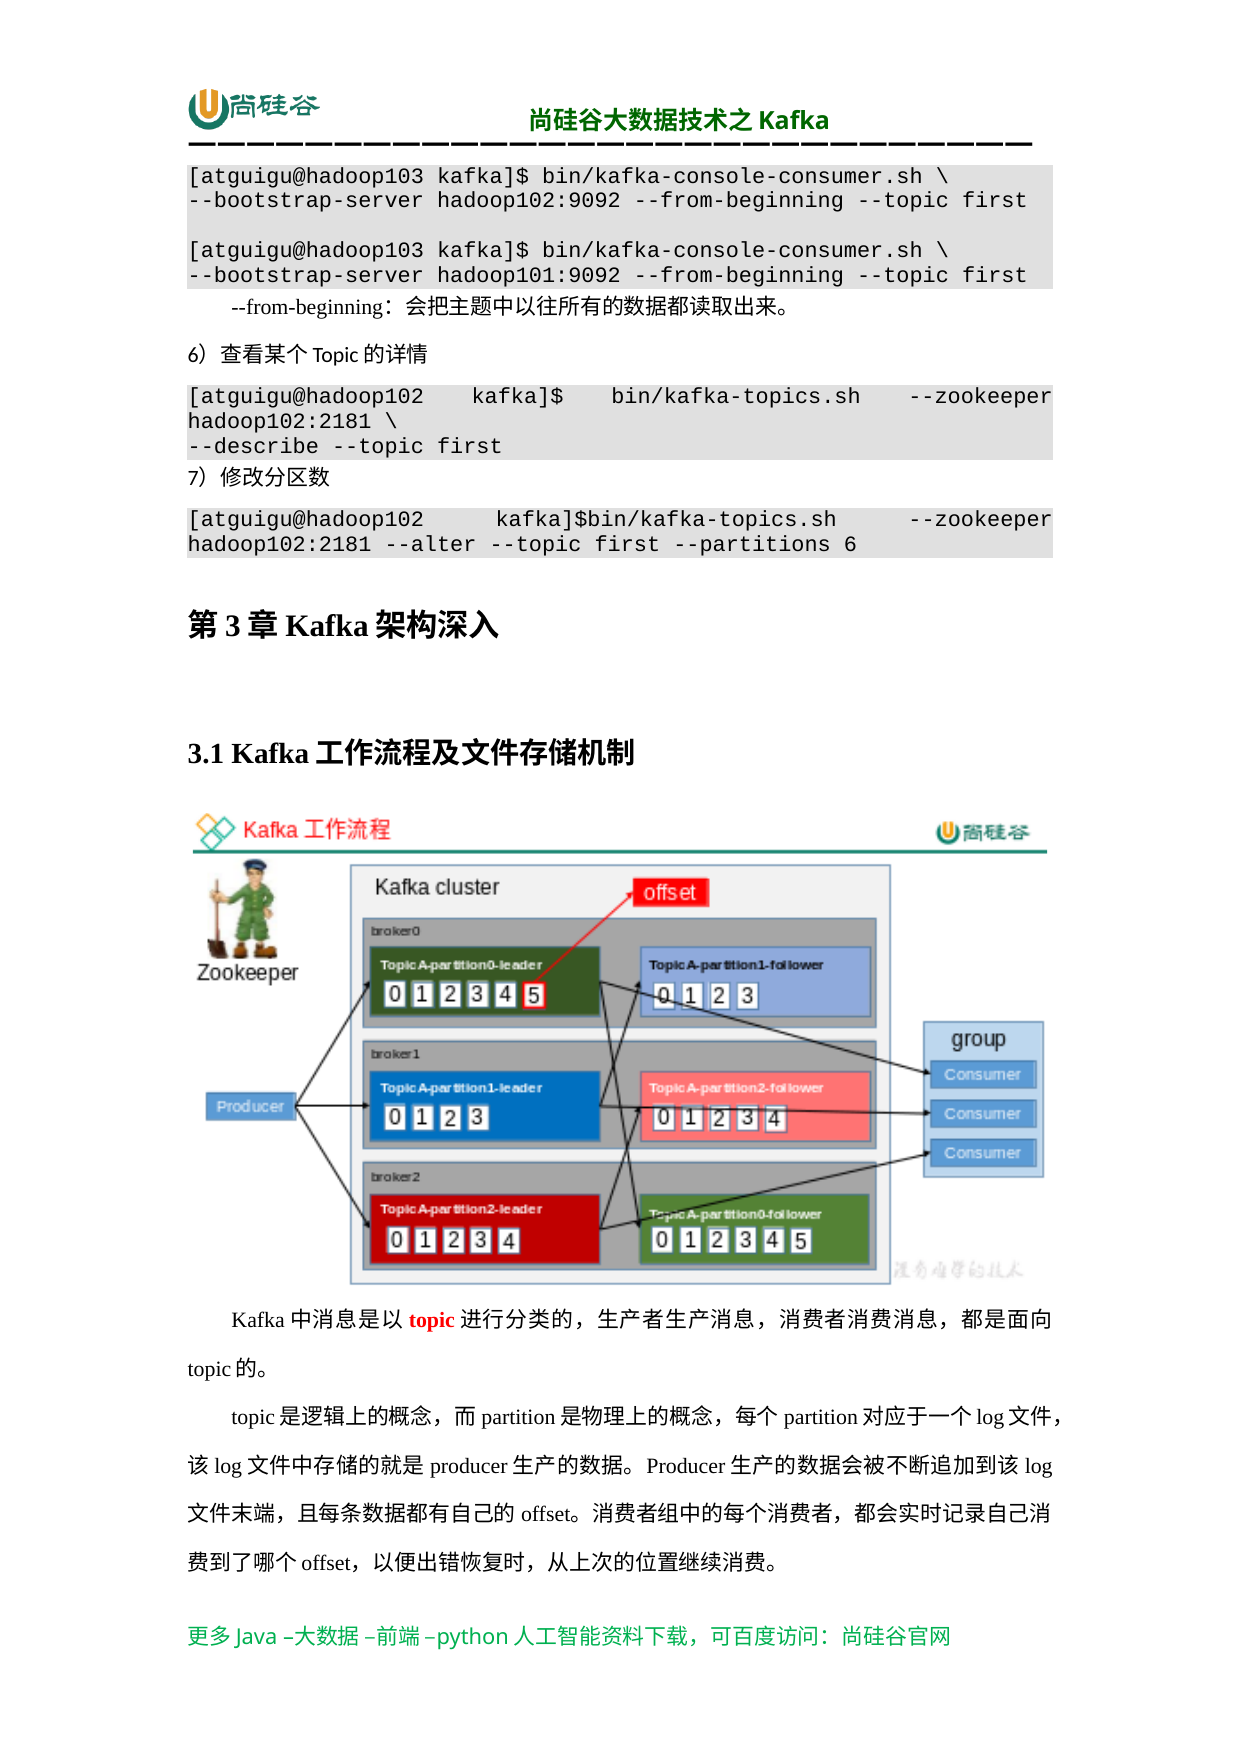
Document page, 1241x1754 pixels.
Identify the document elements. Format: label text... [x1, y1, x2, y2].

text 7）修改分区数 [187, 460, 1053, 492]
text [atguigu@hadoop103 kafka]$ bin/kafka-console-consumer.sh \ [187, 239, 1053, 264]
text [atguigu@hadoop103 kafka]$ bin/kafka-console-consumer.sh \ [187, 165, 1053, 189]
text --bootstrap-server hadoop102:9092 --from-beginning --topic first [187, 189, 1053, 214]
text --describe --topic first [187, 435, 1053, 460]
text --from-beginning：会把主题中以往所有的数据都读取出来。 [187, 289, 1053, 321]
text [atguigu@hadoop102 kafka]$ bin/kafka-topics.sh --zookeeper hadoop102:2181 \ [187, 385, 1053, 435]
text [atguigu@hadoop102 kafka]$bin/kafka-topics.sh --zookeeper hadoop102:2181 --alter --topic first --partitions 6 [187, 508, 1053, 558]
text --bootstrap-server hadoop101:9092 --from-beginning --topic first [187, 264, 1053, 289]
subtitle 第3章 Kafka架构深入 [187, 590, 1053, 655]
text topic是逻辑上的概念，而partition是物理上的概念，每个partition对应于一个log文件，该log文件中存储的就是producer生产的数据。Producer生产的数据会被不断追加到该log文件末端，且每条数据都有自己的offset。消费者组中的每个消费者，都会实时记录自己消费到了哪个offset，以便出错恢复时，从上次的位置继续消费。 [187, 1398, 1053, 1577]
text 6）查看某个Topic的详情 [187, 337, 1053, 369]
text Kafka中消息是以topic进行分类的，生产者生产消息，消费者消费消息，都是面向topic的。 [187, 1301, 1053, 1383]
subtitle 3.1 Kafka工作流程及文件存储机制 [187, 718, 1053, 783]
